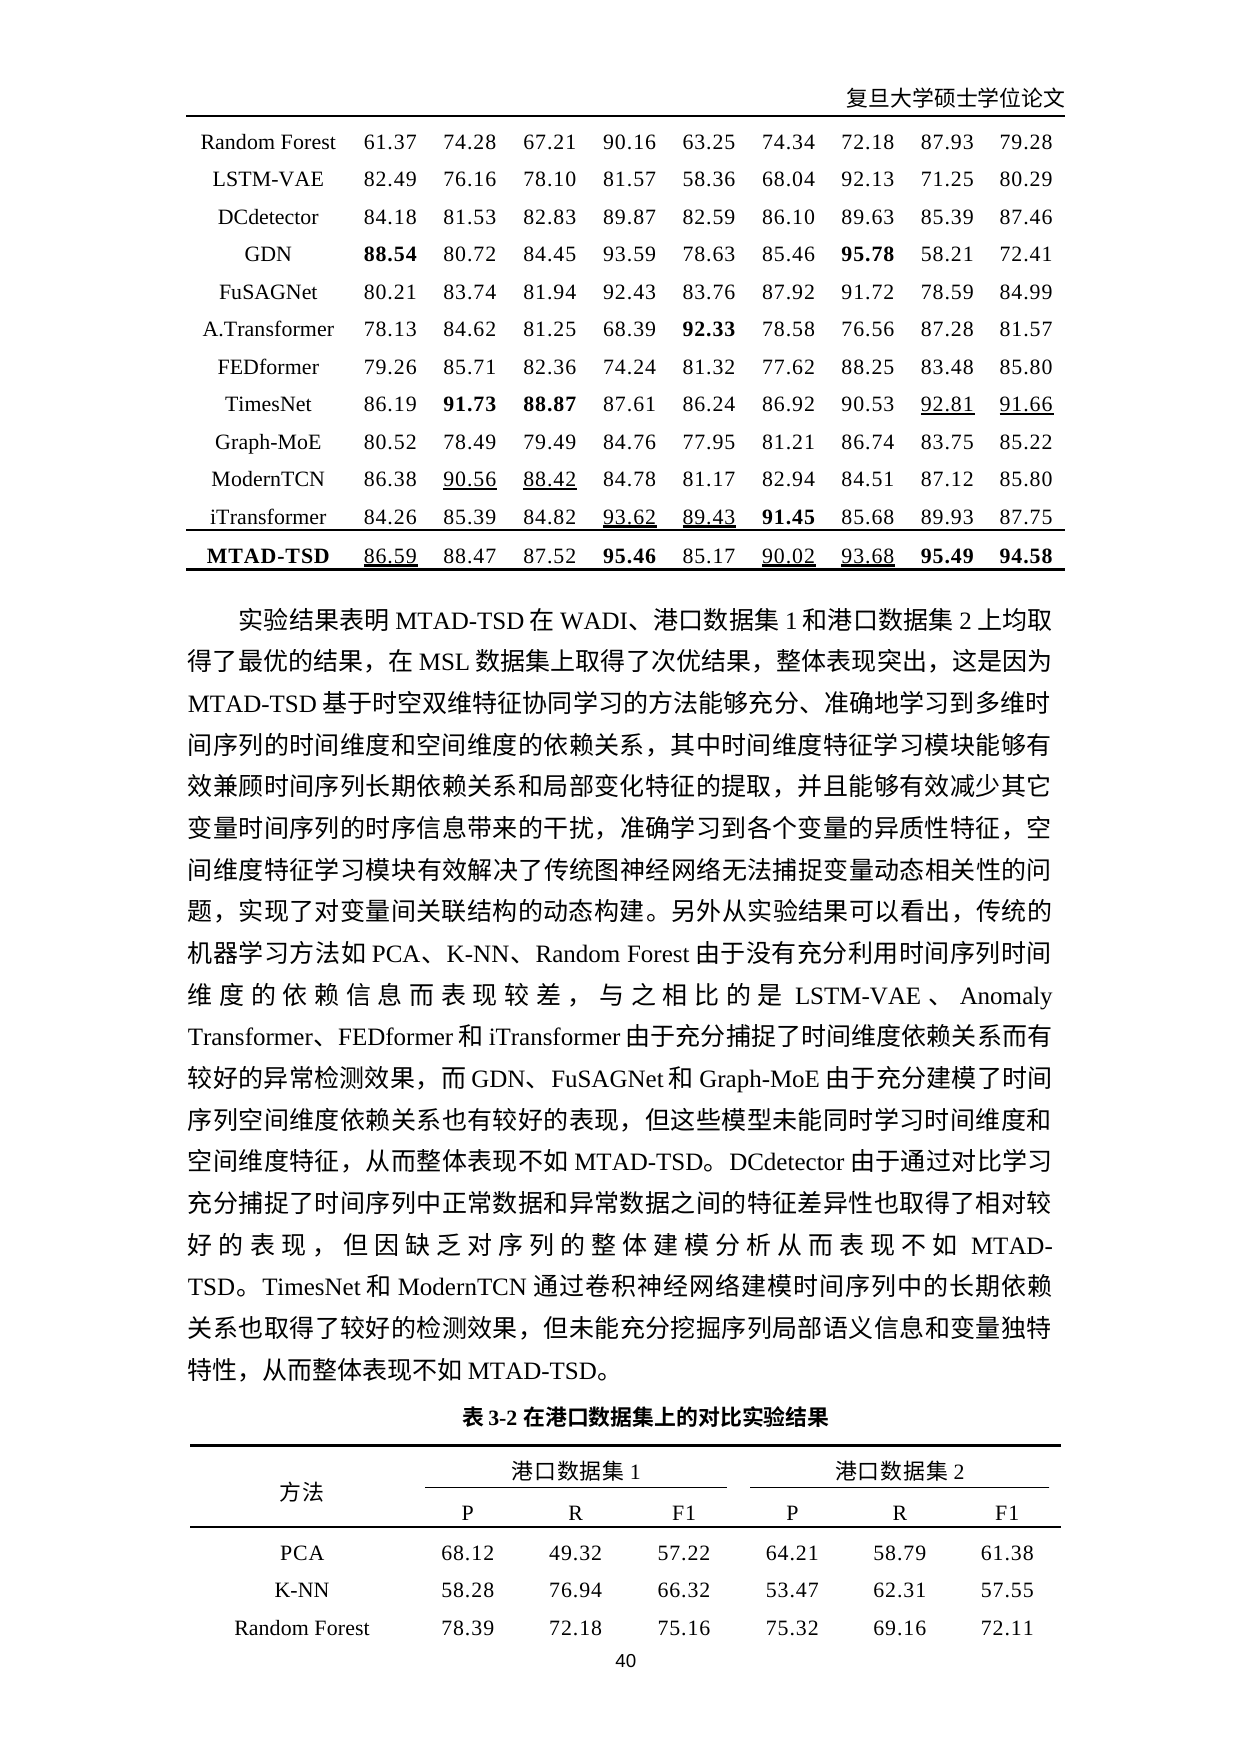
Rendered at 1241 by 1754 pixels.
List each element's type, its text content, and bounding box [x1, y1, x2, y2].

table_cell 92.33 [669, 304, 748, 342]
table_cell 72.41 [987, 229, 1065, 267]
table_cell 76.56 [828, 304, 907, 342]
table_cell 81.57 [987, 304, 1065, 342]
table_cell 85.17 [669, 531, 748, 568]
table_cell 89.63 [828, 192, 907, 229]
table_cell 90.16 [590, 117, 669, 154]
table_cell 86.92 [749, 379, 828, 417]
table_cell 81.25 [509, 304, 590, 342]
table_cell 63.25 [669, 117, 748, 154]
table_cell 62.31 [846, 1565, 953, 1603]
table_cell 68.39 [590, 304, 669, 342]
table_cell 80.21 [350, 267, 430, 304]
table_cell 81.53 [430, 192, 509, 229]
table_cell 85.46 [749, 229, 828, 267]
table_cell 81.57 [590, 154, 669, 192]
table_cell 77.95 [669, 417, 748, 454]
table_cell 81.94 [509, 267, 590, 304]
table_cell 84.18 [350, 192, 430, 229]
table_cell 81.17 [669, 454, 748, 492]
table_cell 53.47 [738, 1565, 846, 1603]
table_cell 92.43 [590, 267, 669, 304]
table_cell 78.13 [350, 304, 430, 342]
table_cell 83.74 [430, 267, 509, 304]
table_cell 57.22 [629, 1528, 738, 1565]
table_header 方法 [190, 1447, 413, 1526]
table_cell K-NN [190, 1565, 413, 1603]
table_cell 64.21 [738, 1528, 846, 1565]
table_cell F1 [953, 1488, 1061, 1526]
table_cell 89.87 [590, 192, 669, 229]
table_cell 87.52 [509, 531, 590, 568]
table_cell 72.18 [521, 1603, 629, 1641]
table_cell 91.72 [828, 267, 907, 304]
table_cell FuSAGNet [186, 267, 350, 304]
table_cell 78.63 [669, 229, 748, 267]
table_cell 74.28 [430, 117, 509, 154]
table_cell 57.55 [953, 1565, 1061, 1603]
table_cell 91.45 [749, 492, 828, 529]
table_cell 95.49 [908, 531, 987, 568]
table_cell 86.38 [350, 454, 430, 492]
table_cell 85.68 [828, 492, 907, 529]
table_cell 84.99 [987, 267, 1065, 304]
table_cell 86.24 [669, 379, 748, 417]
table_cell 66.32 [629, 1565, 738, 1603]
table_cell 82.83 [509, 192, 590, 229]
table_cell 86.19 [350, 379, 430, 417]
table_cell TimesNet [186, 379, 350, 417]
table_cell 77.62 [749, 342, 828, 379]
table_cell MTAD-TSD [186, 531, 350, 568]
table_cell 82.49 [350, 154, 430, 192]
table_cell P [738, 1488, 846, 1526]
table_cell 87.12 [908, 454, 987, 492]
table_cell 83.76 [669, 267, 748, 304]
table_cell 61.37 [350, 117, 430, 154]
table_header 港口数据集2 [738, 1447, 1061, 1488]
table_cell 71.25 [908, 154, 987, 192]
table_cell 86.59 [350, 531, 430, 568]
table_cell 80.29 [987, 154, 1065, 192]
table_cell 90.02 [749, 531, 828, 568]
table_cell FEDformer [186, 342, 350, 379]
table_cell 84.82 [509, 492, 590, 529]
table_cell 85.71 [430, 342, 509, 379]
table_cell 85.39 [430, 492, 509, 529]
table_cell 79.49 [509, 417, 590, 454]
table_cell 74.24 [590, 342, 669, 379]
table_cell 75.32 [738, 1603, 846, 1641]
table_cell Random Forest [186, 117, 350, 154]
table_cell 58.79 [846, 1528, 953, 1565]
table_cell 82.59 [669, 192, 748, 229]
table_cell 69.16 [846, 1603, 953, 1641]
table_cell 88.54 [350, 229, 430, 267]
table_cell 89.43 [669, 492, 748, 529]
table_cell Random Forest [190, 1603, 413, 1641]
table_cell 85.39 [908, 192, 987, 229]
table_cell 80.72 [430, 229, 509, 267]
table_cell 72.18 [828, 117, 907, 154]
table_cell 85.22 [987, 417, 1065, 454]
table_cell 78.59 [908, 267, 987, 304]
table_cell R [846, 1488, 953, 1526]
table_cell 49.32 [521, 1528, 629, 1565]
table_cell 72.11 [953, 1603, 1061, 1641]
table_cell 95.78 [828, 229, 907, 267]
table_cell 93.68 [828, 531, 907, 568]
table_cell 87.75 [987, 492, 1065, 529]
table_cell 84.76 [590, 417, 669, 454]
table_cell 88.87 [509, 379, 590, 417]
table_cell 92.81 [908, 379, 987, 417]
table_cell A.Transformer [186, 304, 350, 342]
table_cell 94.58 [987, 531, 1065, 568]
table_cell 92.13 [828, 154, 907, 192]
table_cell LSTM-VAE [186, 154, 350, 192]
table_cell 90.56 [430, 454, 509, 492]
table_cell 74.34 [749, 117, 828, 154]
table_cell 88.42 [509, 454, 590, 492]
table_cell 91.66 [987, 379, 1065, 417]
table_cell 83.75 [908, 417, 987, 454]
table_cell 68.12 [414, 1528, 521, 1565]
table_cell 81.32 [669, 342, 748, 379]
table_cell 91.73 [430, 379, 509, 417]
table_cell 67.21 [509, 117, 590, 154]
text 表3-2 在港口数据集上的对比实验结果 [188, 1400, 1053, 1432]
text 实验结果表明MTAD-TSD在WADI、港口数据集1和港口数据集2上均取得了最优的结果，在MSL数据集上取得了次优结果，整体表现突出，这是因为MTAD-TSD基于时空双维特征协同学习的方法能够充分、准确地学习到多维时间序列的时间维度和空间维度的依赖关系，其中时间维度特征学习模块能够有效兼顾时间序列长期依赖关系和局部变化特征的提取，并且能够有效减少其它变量时间序列的时序信息带来的干扰，准确学习到各个变量的异质性特征，空间维度特征学习模块有效解决了传统图神经网络无法捕捉变量动态相关性的问题，实现了对变量间关联结构的动态构建。另外从实验结果可以看出，传统的机器学习方法如PCA、K-NN、Random Forest由于没有充分利用时间序列时间维度的依赖信息而表现较差，与之相比的是LSTM-VAE、Anomaly Transformer、FEDformer和iTransformer由于充分捕捉了时间维度依赖关系而有较好的异常检测效果，而GDN、FuSAGNet和Graph-MoE由于充分建模了时间序列空间维度依赖关系也有较好的表现，但这些模型未能同时学习时间维度和空间维度特征，从而整体表现不如MTAD-TSD。DCdetector由于通过对比学习充分捕捉了时间序列中正常数据和异常数据之间的特征差异性也取得了相对较好的表现，但因缺乏对序列的整体建模分析从而表现不如MTAD-TSD。TimesNet和ModernTCN通过卷积神经网络建模时间序列中的长期依赖关系也取得了较好的检测效果，但未能充分挖掘序列局部语义信息和变量独特特性，从而整体表现不如MTAD-TSD。 [188, 596, 1053, 1387]
table_cell 76.16 [430, 154, 509, 192]
table_cell 58.21 [908, 229, 987, 267]
table_cell 87.28 [908, 304, 987, 342]
table_cell 87.46 [987, 192, 1065, 229]
table_cell 85.80 [987, 342, 1065, 379]
table_cell 87.92 [749, 267, 828, 304]
table_cell 58.28 [414, 1565, 521, 1603]
table_cell 78.58 [749, 304, 828, 342]
table_cell 88.25 [828, 342, 907, 379]
table_cell 68.04 [749, 154, 828, 192]
table_cell 93.62 [590, 492, 669, 529]
table_cell GDN [186, 229, 350, 267]
table_cell 84.62 [430, 304, 509, 342]
table_cell DCdetector [186, 192, 350, 229]
table_cell 93.59 [590, 229, 669, 267]
table_cell 79.28 [987, 117, 1065, 154]
table_cell 84.26 [350, 492, 430, 529]
table_cell 75.16 [629, 1603, 738, 1641]
table_cell 86.74 [828, 417, 907, 454]
table_cell 85.80 [987, 454, 1065, 492]
table_cell Graph-MoE [186, 417, 350, 454]
table_cell 87.61 [590, 379, 669, 417]
table_cell 90.53 [828, 379, 907, 417]
table_cell 58.36 [669, 154, 748, 192]
table_cell 89.93 [908, 492, 987, 529]
table_cell 84.51 [828, 454, 907, 492]
table_cell 88.47 [430, 531, 509, 568]
table_cell 86.10 [749, 192, 828, 229]
table_cell ModernTCN [186, 454, 350, 492]
table_cell 81.21 [749, 417, 828, 454]
table_cell 83.48 [908, 342, 987, 379]
table_header 港口数据集1 [414, 1447, 738, 1488]
table_cell 87.93 [908, 117, 987, 154]
table_cell 82.94 [749, 454, 828, 492]
table_cell 95.46 [590, 531, 669, 568]
table_cell 79.26 [350, 342, 430, 379]
table_cell 76.94 [521, 1565, 629, 1603]
table_cell F1 [629, 1488, 738, 1526]
table_cell 84.78 [590, 454, 669, 492]
table_cell 78.49 [430, 417, 509, 454]
table_cell P [414, 1488, 521, 1526]
table_cell 80.52 [350, 417, 430, 454]
table_cell 84.45 [509, 229, 590, 267]
table_cell 78.10 [509, 154, 590, 192]
table_cell iTransformer [186, 492, 350, 529]
table_cell 82.36 [509, 342, 590, 379]
table_cell 61.38 [953, 1528, 1061, 1565]
table_cell 78.39 [414, 1603, 521, 1641]
table_cell PCA [190, 1528, 413, 1565]
table_cell R [521, 1488, 629, 1526]
